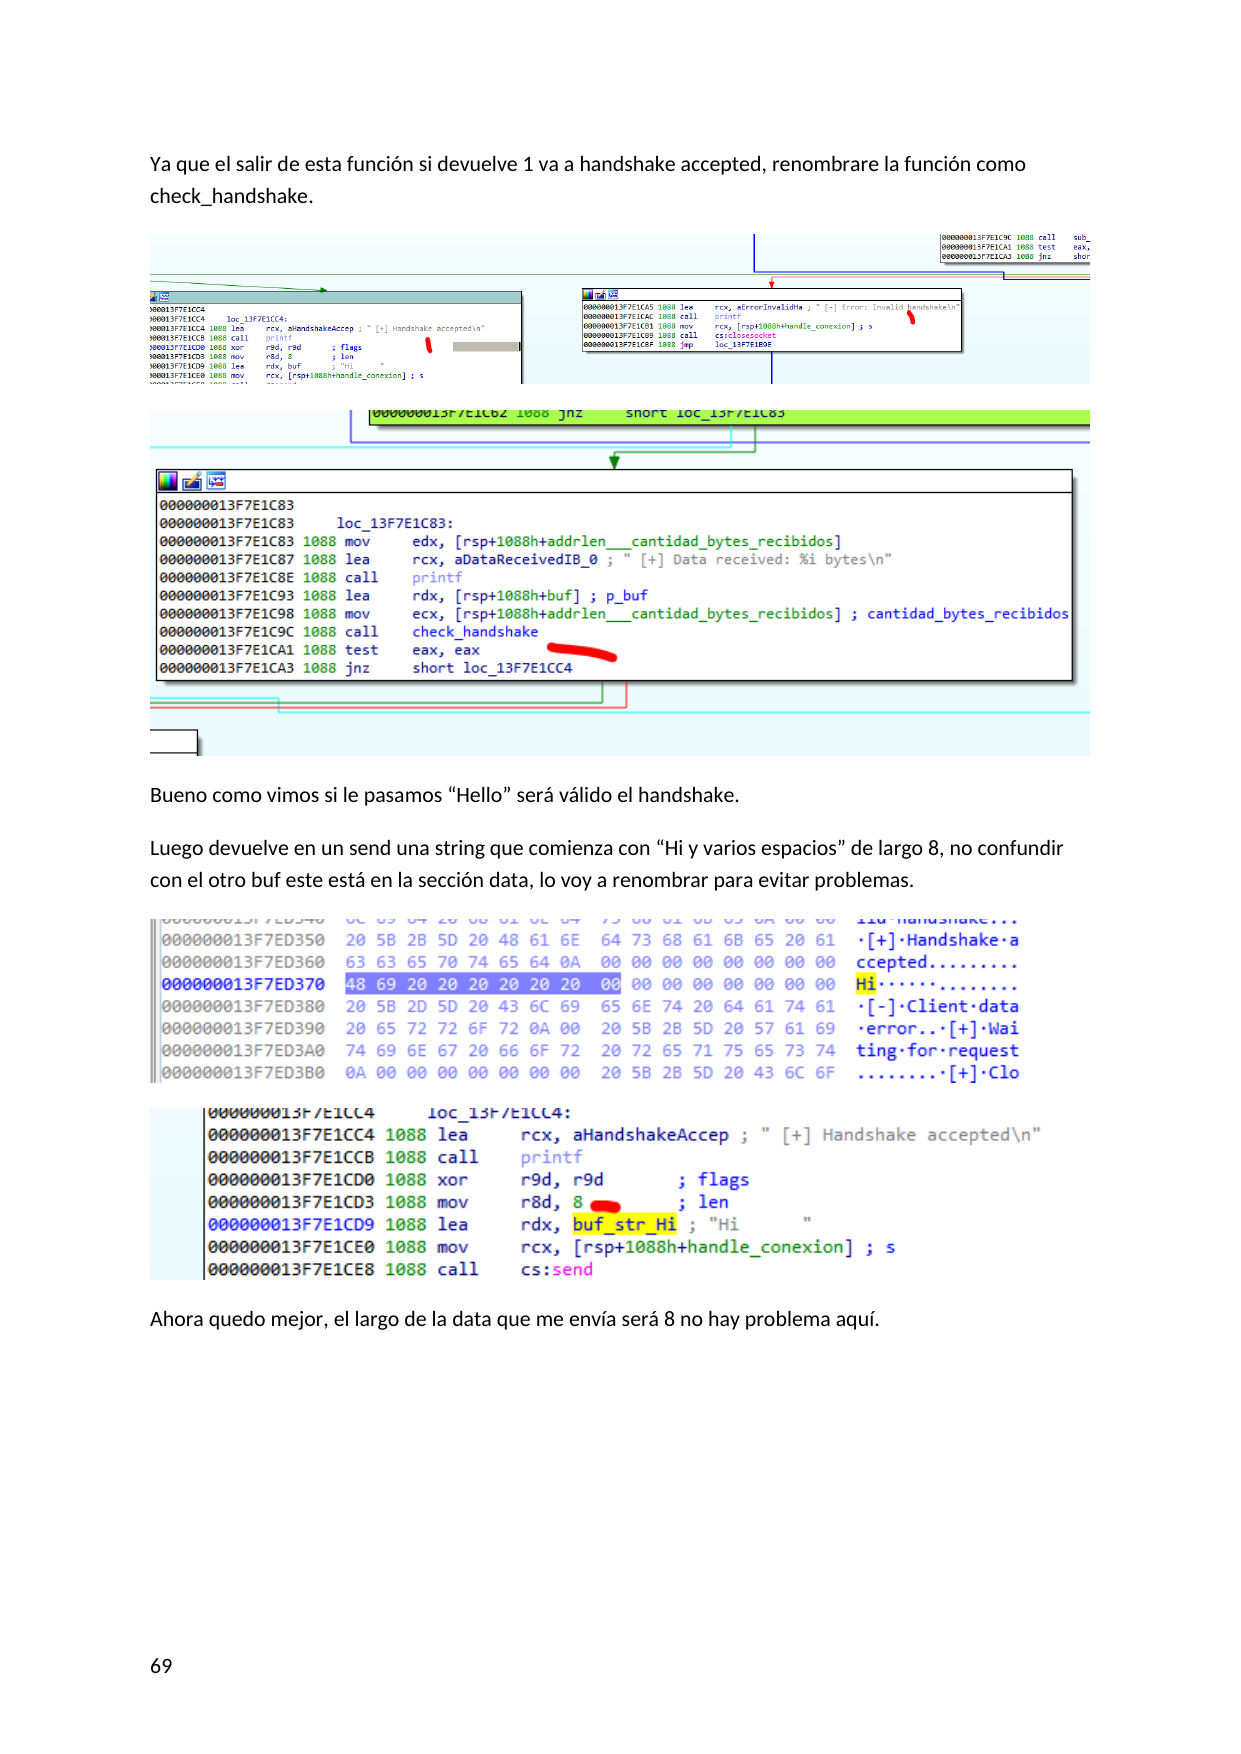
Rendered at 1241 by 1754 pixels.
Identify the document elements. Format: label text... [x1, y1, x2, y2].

picture [150, 410, 1091, 756]
text Ahora quedo mejor, el largo de la data que me envía será 8 no hay problema aquí. [150, 1306, 1090, 1332]
text Ya que el salir de esta función si devuelve 1 va a handshake accepted, renombrare la función como check_handshake. [150, 150, 1090, 209]
picture [150, 1108, 1091, 1280]
text Bueno como vimos si le pasamos “Hello” será válido el handshake. [150, 781, 1090, 808]
picture [150, 919, 1091, 1083]
picture [150, 234, 1091, 384]
text Luego devuelve en un send una string que comienza con “Hi y varios espacios” de largo 8, no confundir con el otro buf este está en la sección data, lo voy a renombrar para evitar problemas. [150, 834, 1090, 893]
